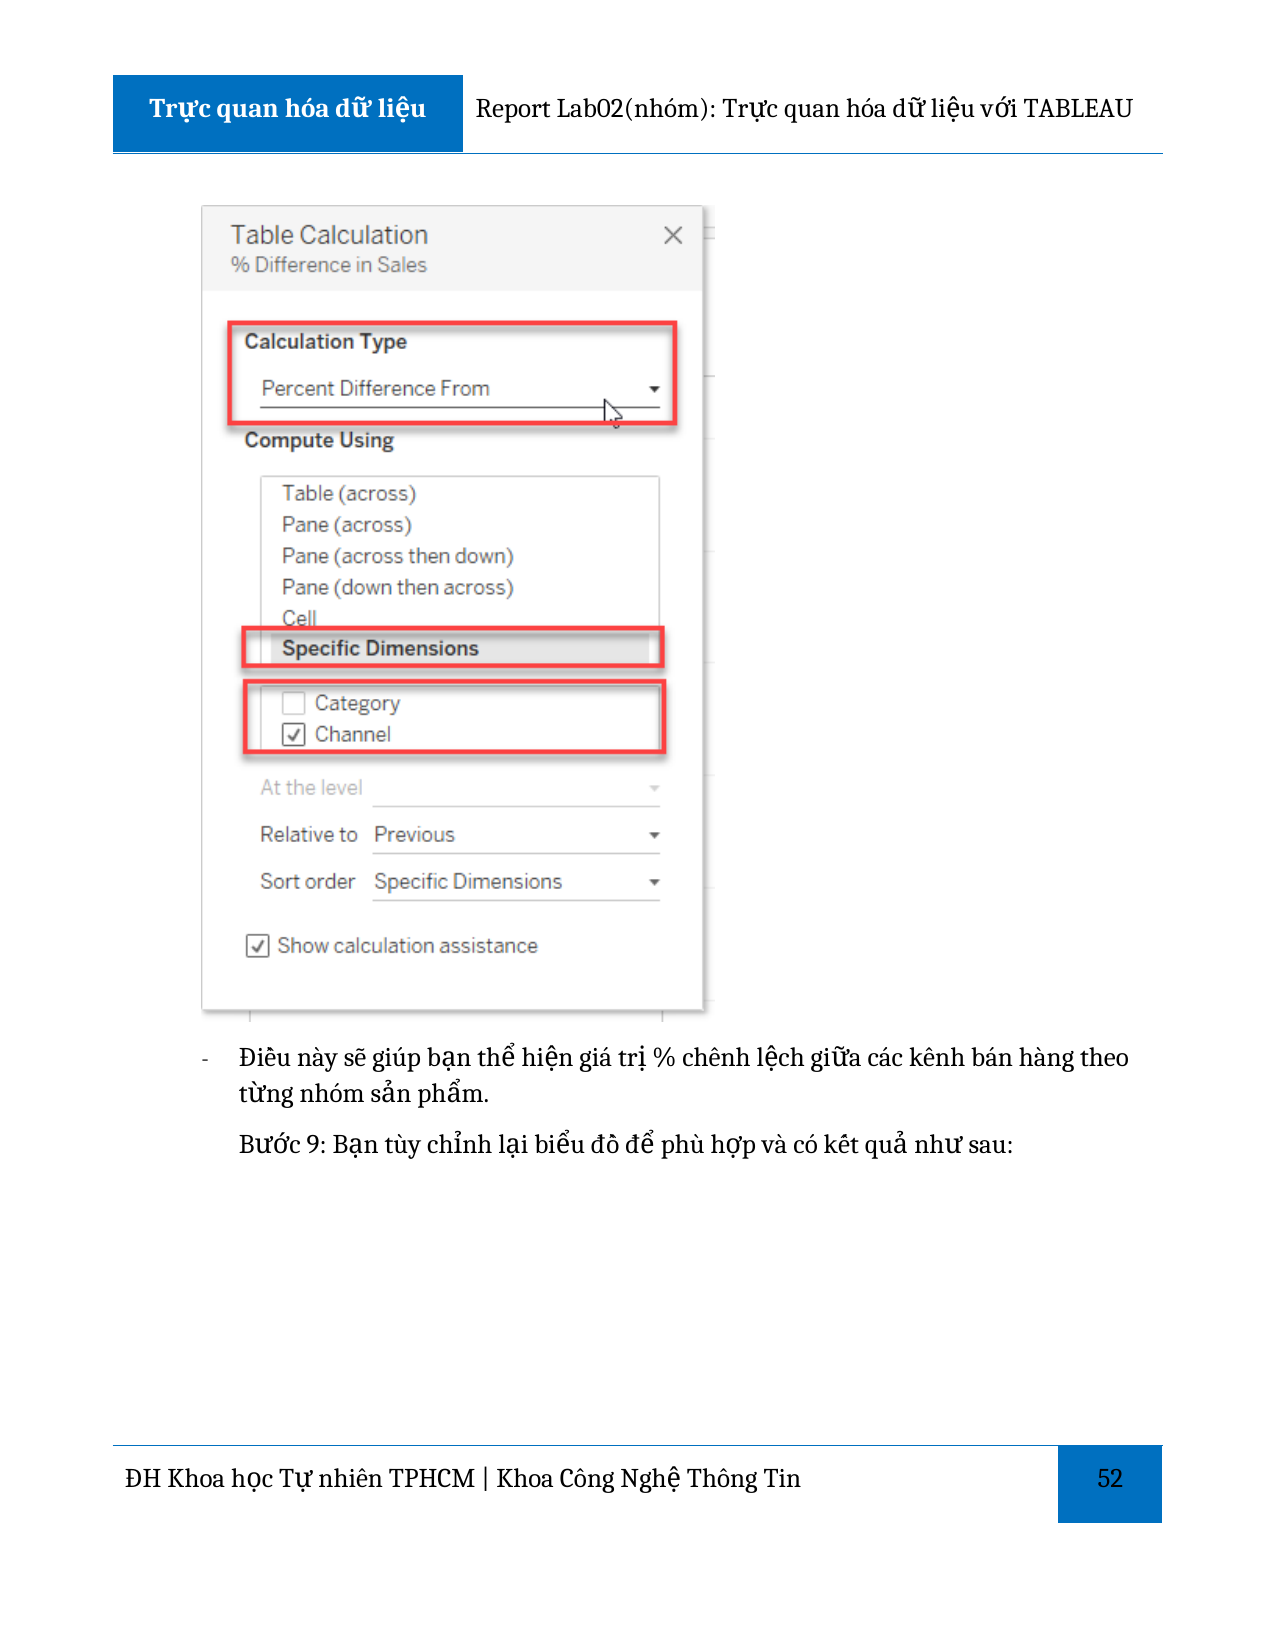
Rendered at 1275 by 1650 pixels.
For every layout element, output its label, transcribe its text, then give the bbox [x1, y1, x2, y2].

list Điều này sẽ giúp bạn thể hiện giá trị % chênh lệch giữa các kênh bán hàng theo từng nhóm sản phẩm. [201, 1042, 1162, 1109]
picture [201, 205, 715, 1022]
list Bước 9: Bạn tùy chỉnh lại biểu đồ để phù hợp và có kết quả như sau: [239, 1129, 1162, 1160]
